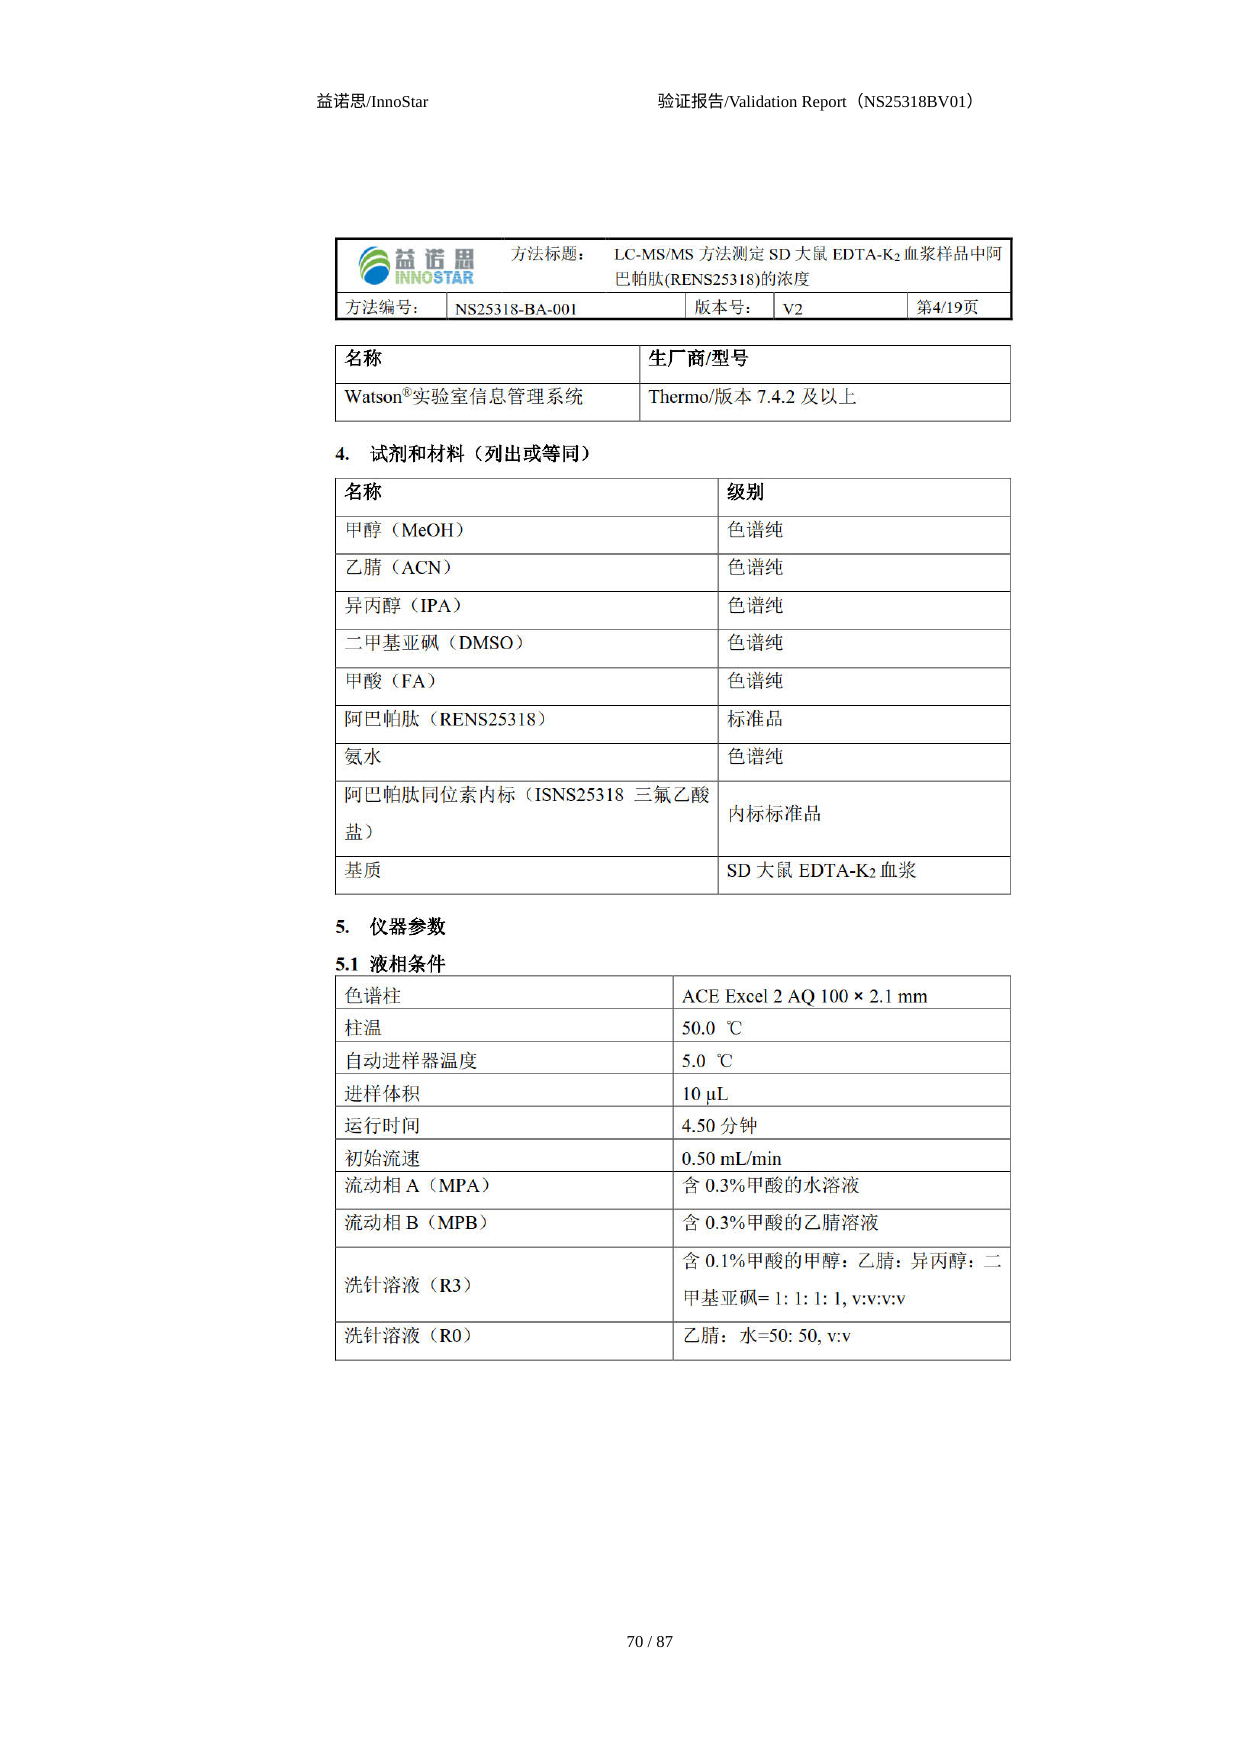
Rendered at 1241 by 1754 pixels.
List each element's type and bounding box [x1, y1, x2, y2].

picture [177, 147, 1123, 1485]
